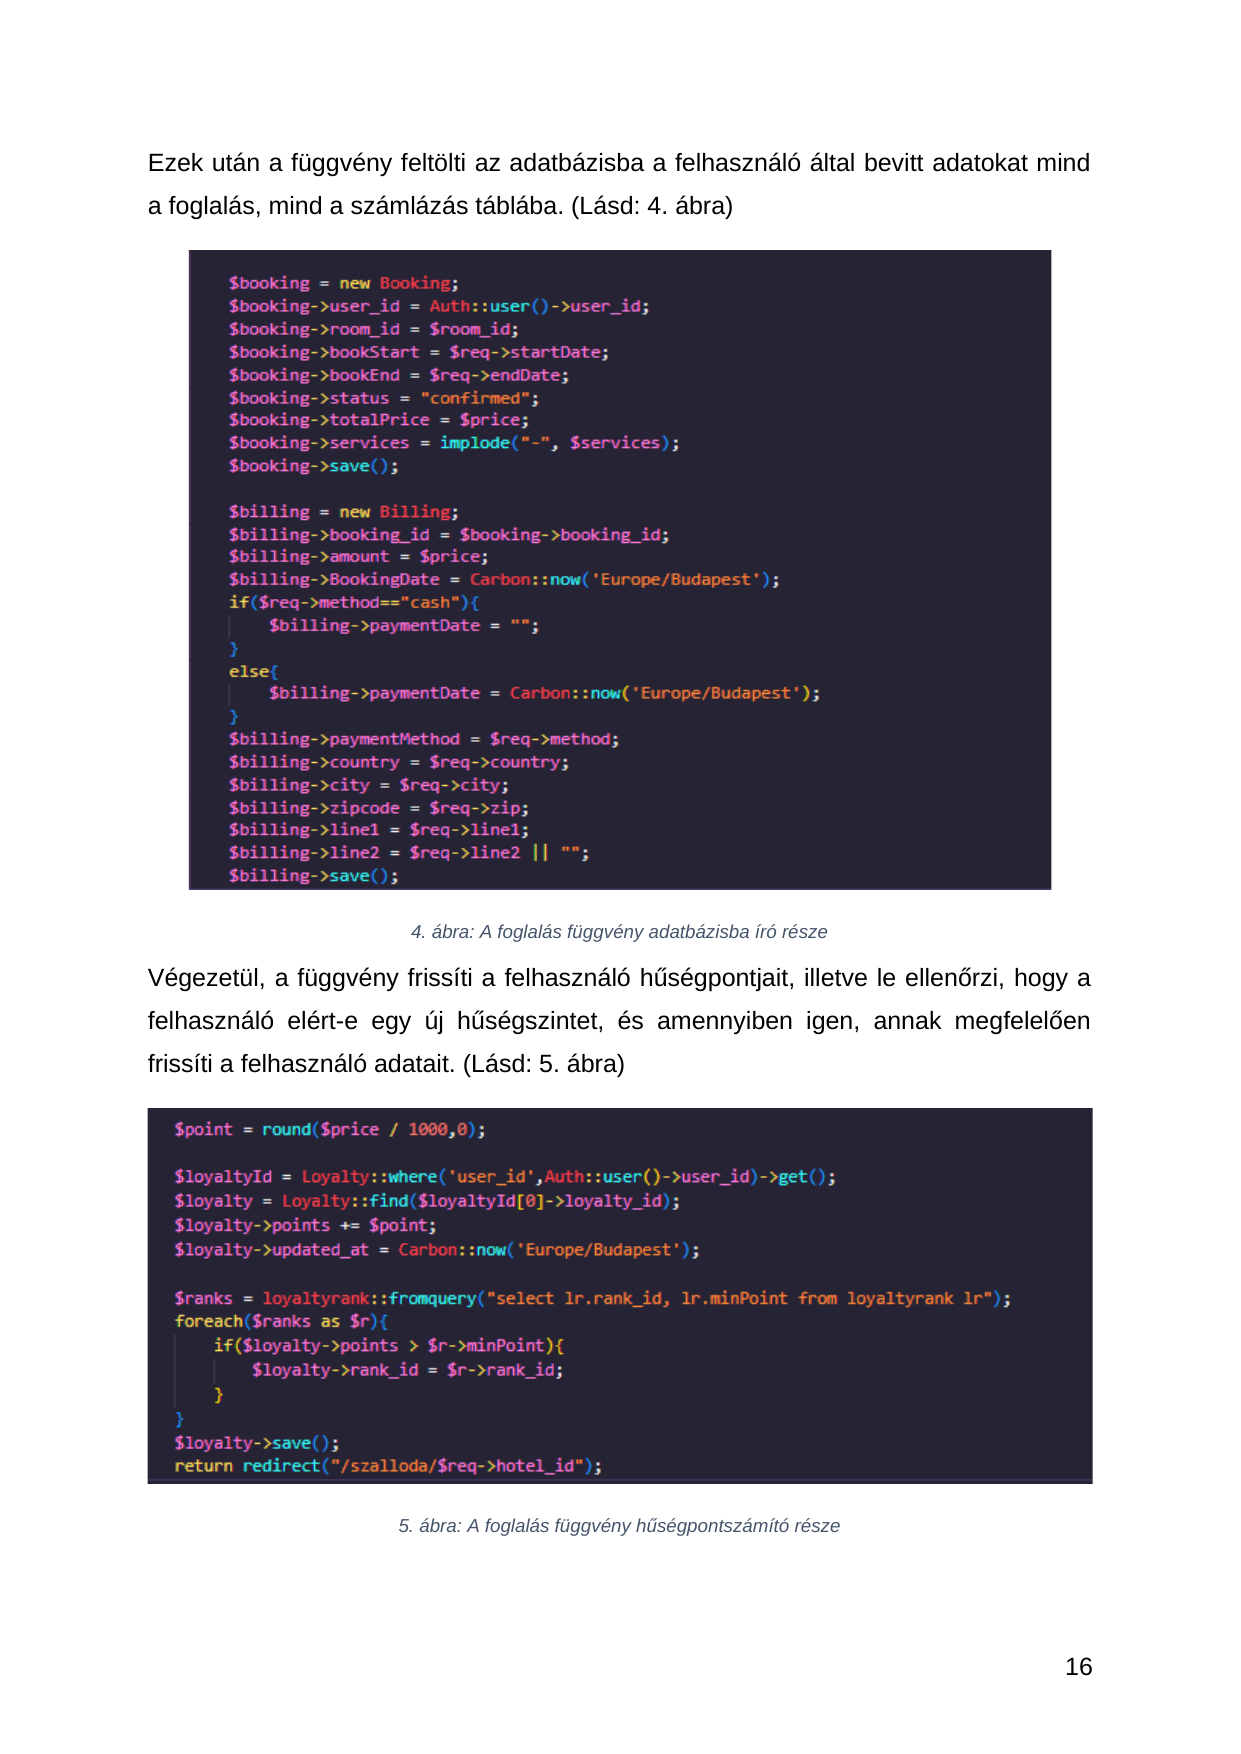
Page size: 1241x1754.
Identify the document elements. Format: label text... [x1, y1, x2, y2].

picture [188, 250, 1052, 890]
text 5. ábra: A foglalás függvény hűségpontszámító része [148, 1514, 1093, 1536]
text 4. ábra: A foglalás függvény adatbázisba író része [148, 921, 1093, 942]
picture [147, 1108, 1093, 1484]
text Végezetül, a függvény frissíti a felhasználó hűségpontjait, illetve le ellenőrzi, hogy a felhasználó elért-e egy új hűségszintet, és amennyiben igen, annak megfelelően frissíti a felhasználó adatait. (Lásd: 5. ábra) [148, 963, 1093, 1078]
text Ezek után a függvény feltölti az adatbázisba a felhasználó által bevitt adatokat mind a foglalás, mind a számlázás táblába. (Lásd: 4. ábra) [148, 148, 1093, 219]
